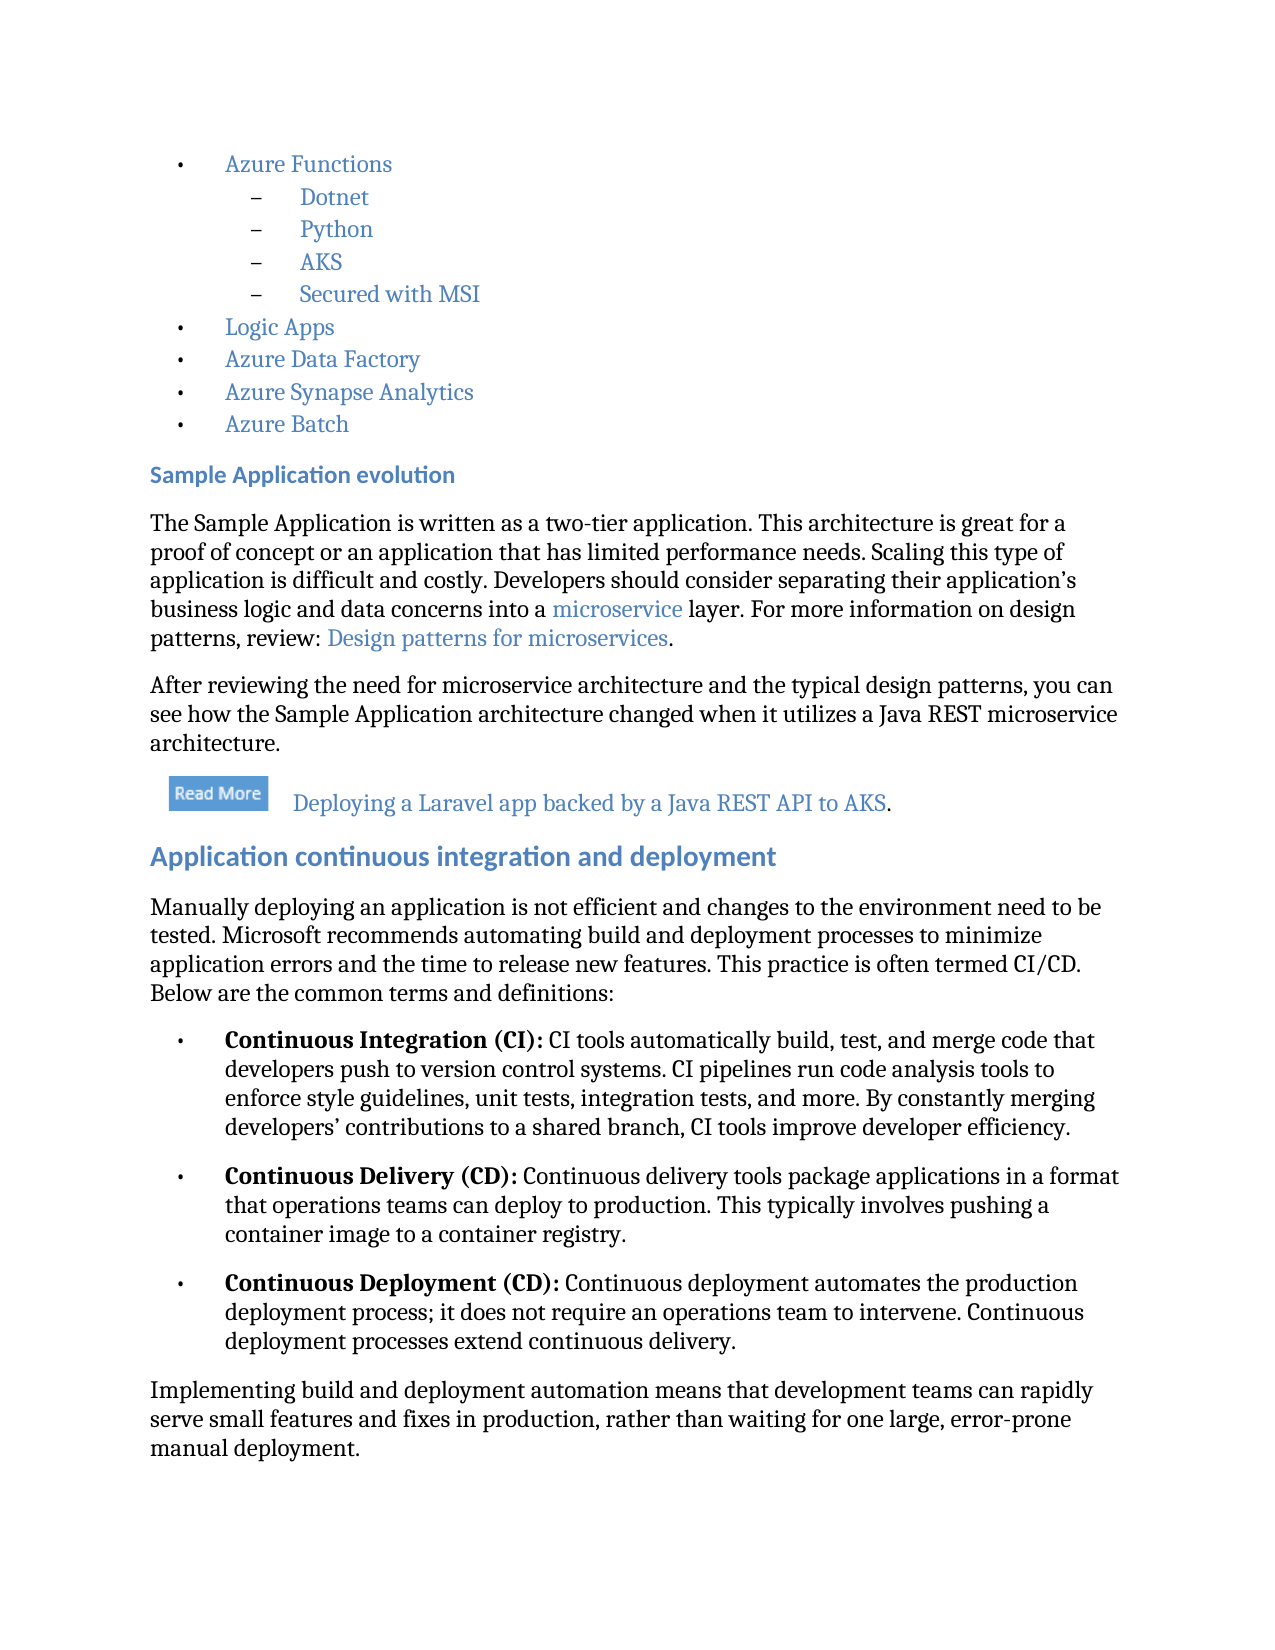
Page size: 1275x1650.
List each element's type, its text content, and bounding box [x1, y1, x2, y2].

text Manually deploying an application is not efficient and changes to the environment need to be tested. Microsoft recommends automating build and deployment processes to minimize application errors and the time to release new features. This practice is often termed CI/CD. Below are the common terms and definitions: [150, 892, 1125, 1007]
list Secured with MSI [250, 280, 1125, 309]
text The Sample Application is written as a two-tier application. This architecture is great for a proof of concept or an application that has limited performance needs. Scaling this type of application is difficult and costly. Developers should consider separating their application’s business logic and data concerns into a microservice layer. For more information on design patterns, review: Design patterns for microservices. [150, 509, 1125, 653]
text After reviewing the need for microservice architecture and the typical design patterns, you can see how the Sample Application architecture changed when it utilizes a Java REST microservice architecture. [150, 671, 1125, 758]
list Azure Synapse Analytics [175, 377, 1125, 406]
text Implementing build and deployment automation means that development teams can rapidly serve small features and fixes in production, rather than waiting for one large, error-prone manual deployment. [150, 1376, 1125, 1462]
list Continuous Deployment (CD): Continuous deployment automates the production deployment process; it does not require an operations team to intervene. Continuous deployment processes extend continuous delivery. [175, 1269, 1125, 1355]
list Azure Functions [175, 150, 1125, 179]
picture [168, 776, 269, 811]
text Deploying a Laravel app backed by a Java REST API to AKS. [150, 776, 1125, 817]
list Logic Apps [175, 312, 1125, 341]
list Continuous Integration (CI): CI tools automatically build, test, and merge code that developers push to version control systems. CI pipelines run code analysis tools to enforce style guidelines, unit tests, integration tests, and more. By constantly merging developers’ contributions to a shared branch, CI tools improve developer efficiency. [175, 1026, 1125, 1141]
list Python [250, 215, 1125, 244]
list AKS [250, 247, 1125, 276]
subtitle Application continuous integration and deployment [150, 838, 1125, 874]
list Continuous Delivery (CD): Continuous delivery tools package applications in a format that operations teams can deploy to production. This typically involves pushing a container image to a container registry. [175, 1162, 1125, 1248]
list Dotnet [250, 182, 1125, 211]
subtitle Sample Application evolution [150, 459, 1125, 490]
list Azure Data Factory [175, 345, 1125, 374]
list Azure Batch [175, 410, 1125, 439]
